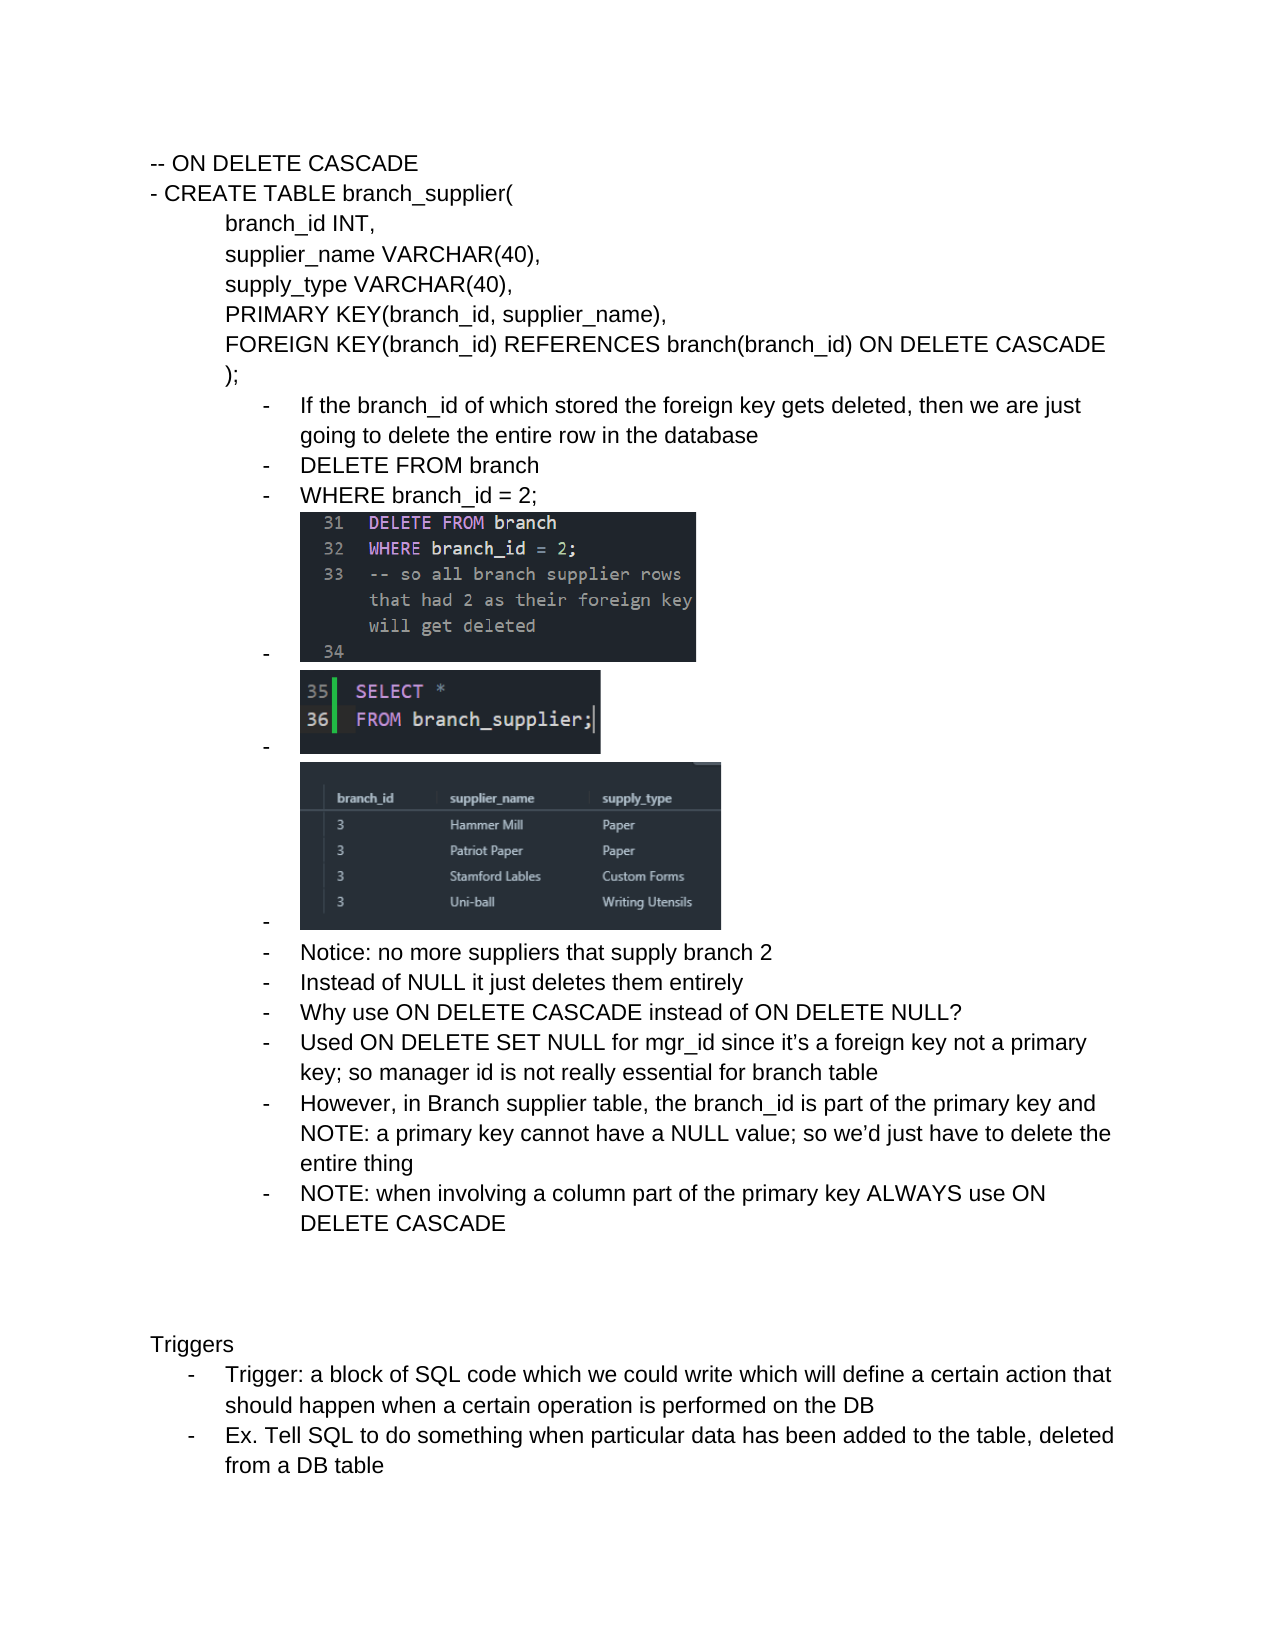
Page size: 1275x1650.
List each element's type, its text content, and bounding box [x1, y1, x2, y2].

text supplier_name VARCHAR(40), [150, 241, 1125, 267]
text -- ON DELETE CASCADE [150, 150, 1125, 176]
list WHERE branch_id = 2; [262, 482, 1125, 509]
text FOREIGN KEY(branch_id) REFERENCES branch(branch_id) ON DELETE CASCADE [150, 331, 1125, 358]
text PRIMARY KEY(branch_id, supplier_name), [150, 301, 1125, 327]
list However, in Branch supplier table, the branch_id is part of the primary key and NOTE: a primary key cannot have a NULL value; so we’d just have to delete the entire thing [262, 1089, 1125, 1176]
text ); [150, 361, 1125, 388]
text Triggers [150, 1331, 1125, 1358]
picture [300, 512, 697, 662]
text branch_id INT, [150, 210, 1125, 237]
list DELETE FROM branch [262, 452, 1125, 478]
list Ex. Tell SQL to do something when particular data has been added to the table, deleted from a DB table [187, 1422, 1125, 1478]
list Why use ON DELETE CASCADE instead of ON DELETE NULL? [262, 999, 1125, 1025]
picture [300, 762, 722, 930]
list Trigger: a block of SQL code which we could write which will define a certain action that should happen when a certain operation is performed on the DB [187, 1361, 1125, 1418]
list NOTE: when involving a column part of the primary key ALWAYS use ON DELETE CASCADE [262, 1180, 1125, 1237]
list Notice: no more suppliers that supply branch 2 [262, 938, 1125, 965]
picture [300, 670, 601, 754]
list Instead of NULL it just deletes them entirely [262, 969, 1125, 995]
list Used ON DELETE SET NULL for mgr_id since it’s a foreign key not a primary key; so manager id is not really essential for branch table [262, 1029, 1125, 1086]
text - CREATE TABLE branch_supplier( [150, 180, 1125, 207]
list If the branch_id of which stored the foreign key gets deleted, then we are just going to delete the entire row in the database [262, 392, 1125, 448]
text supply_type VARCHAR(40), [150, 271, 1125, 297]
